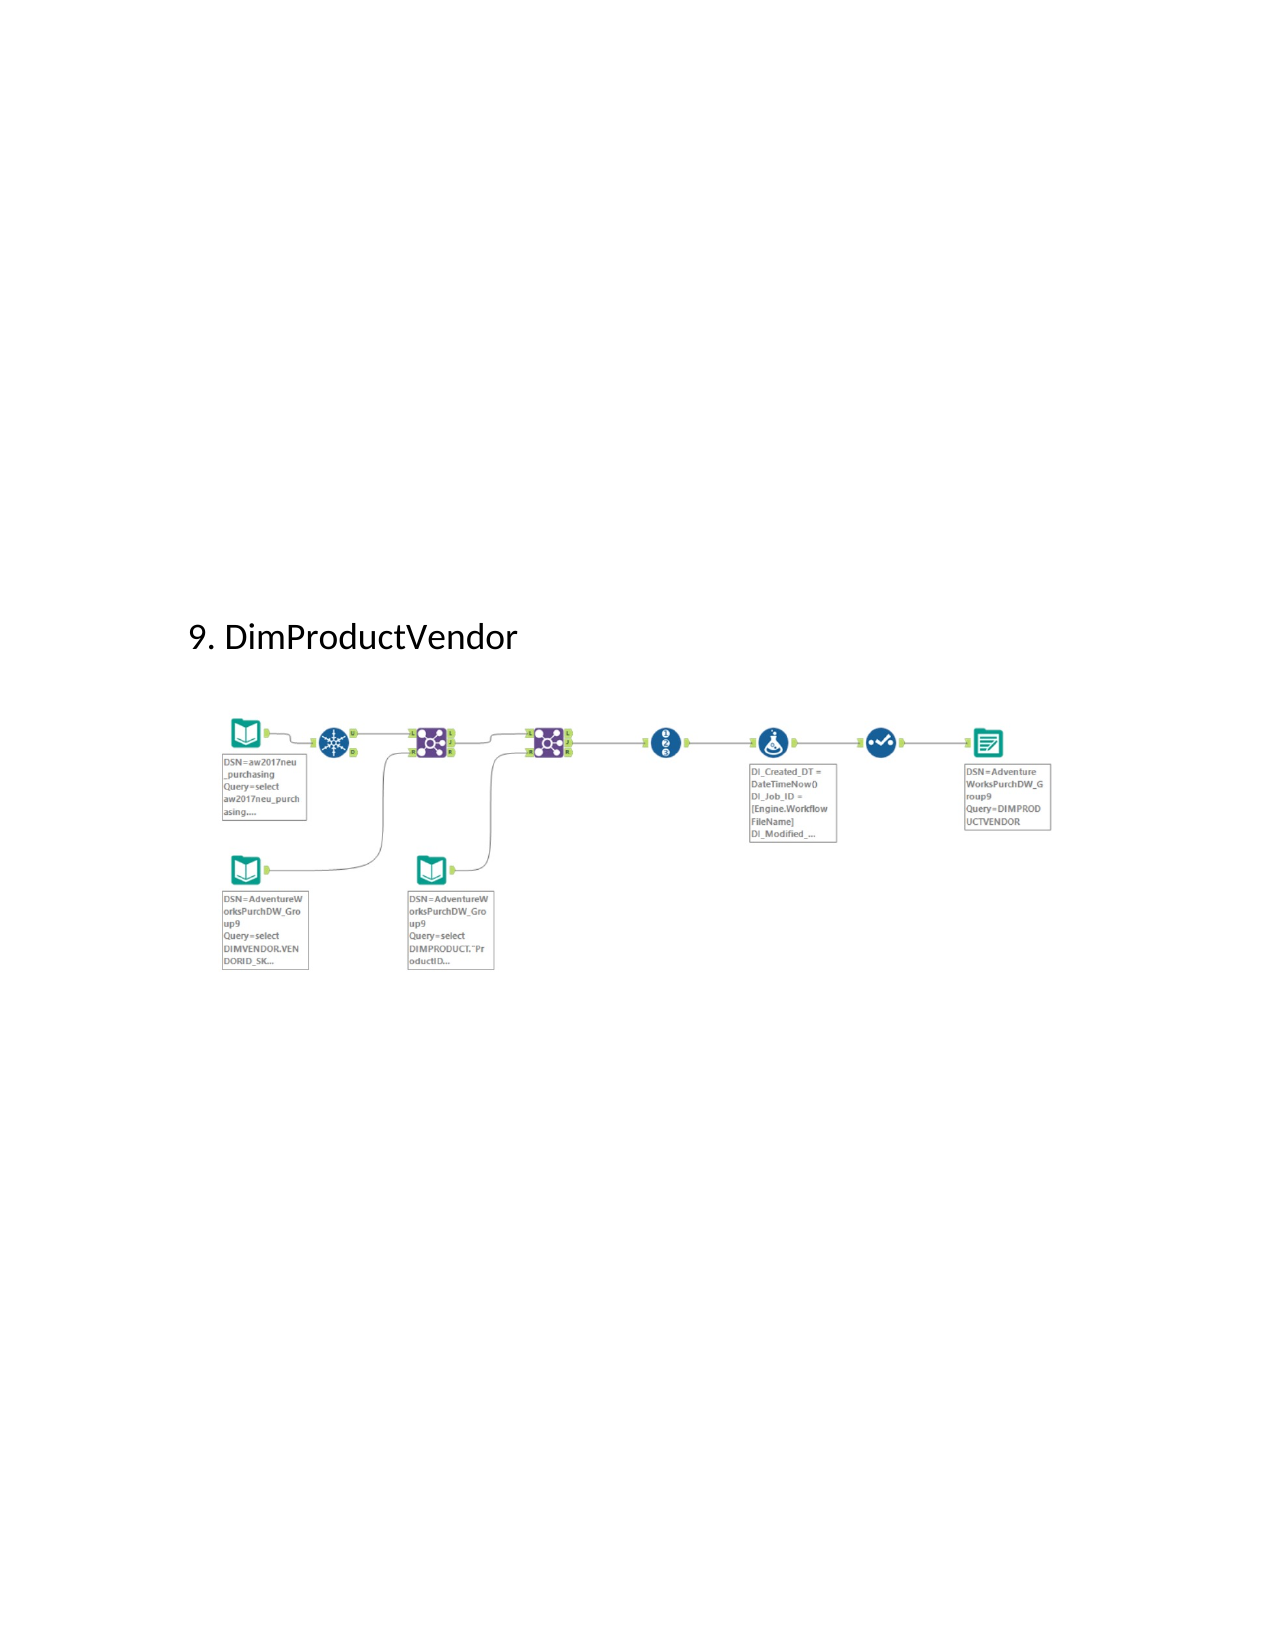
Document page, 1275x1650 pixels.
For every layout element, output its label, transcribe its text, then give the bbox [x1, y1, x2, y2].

picture [187, 679, 1163, 1005]
text 9. DimProductVendor [187, 613, 1125, 659]
